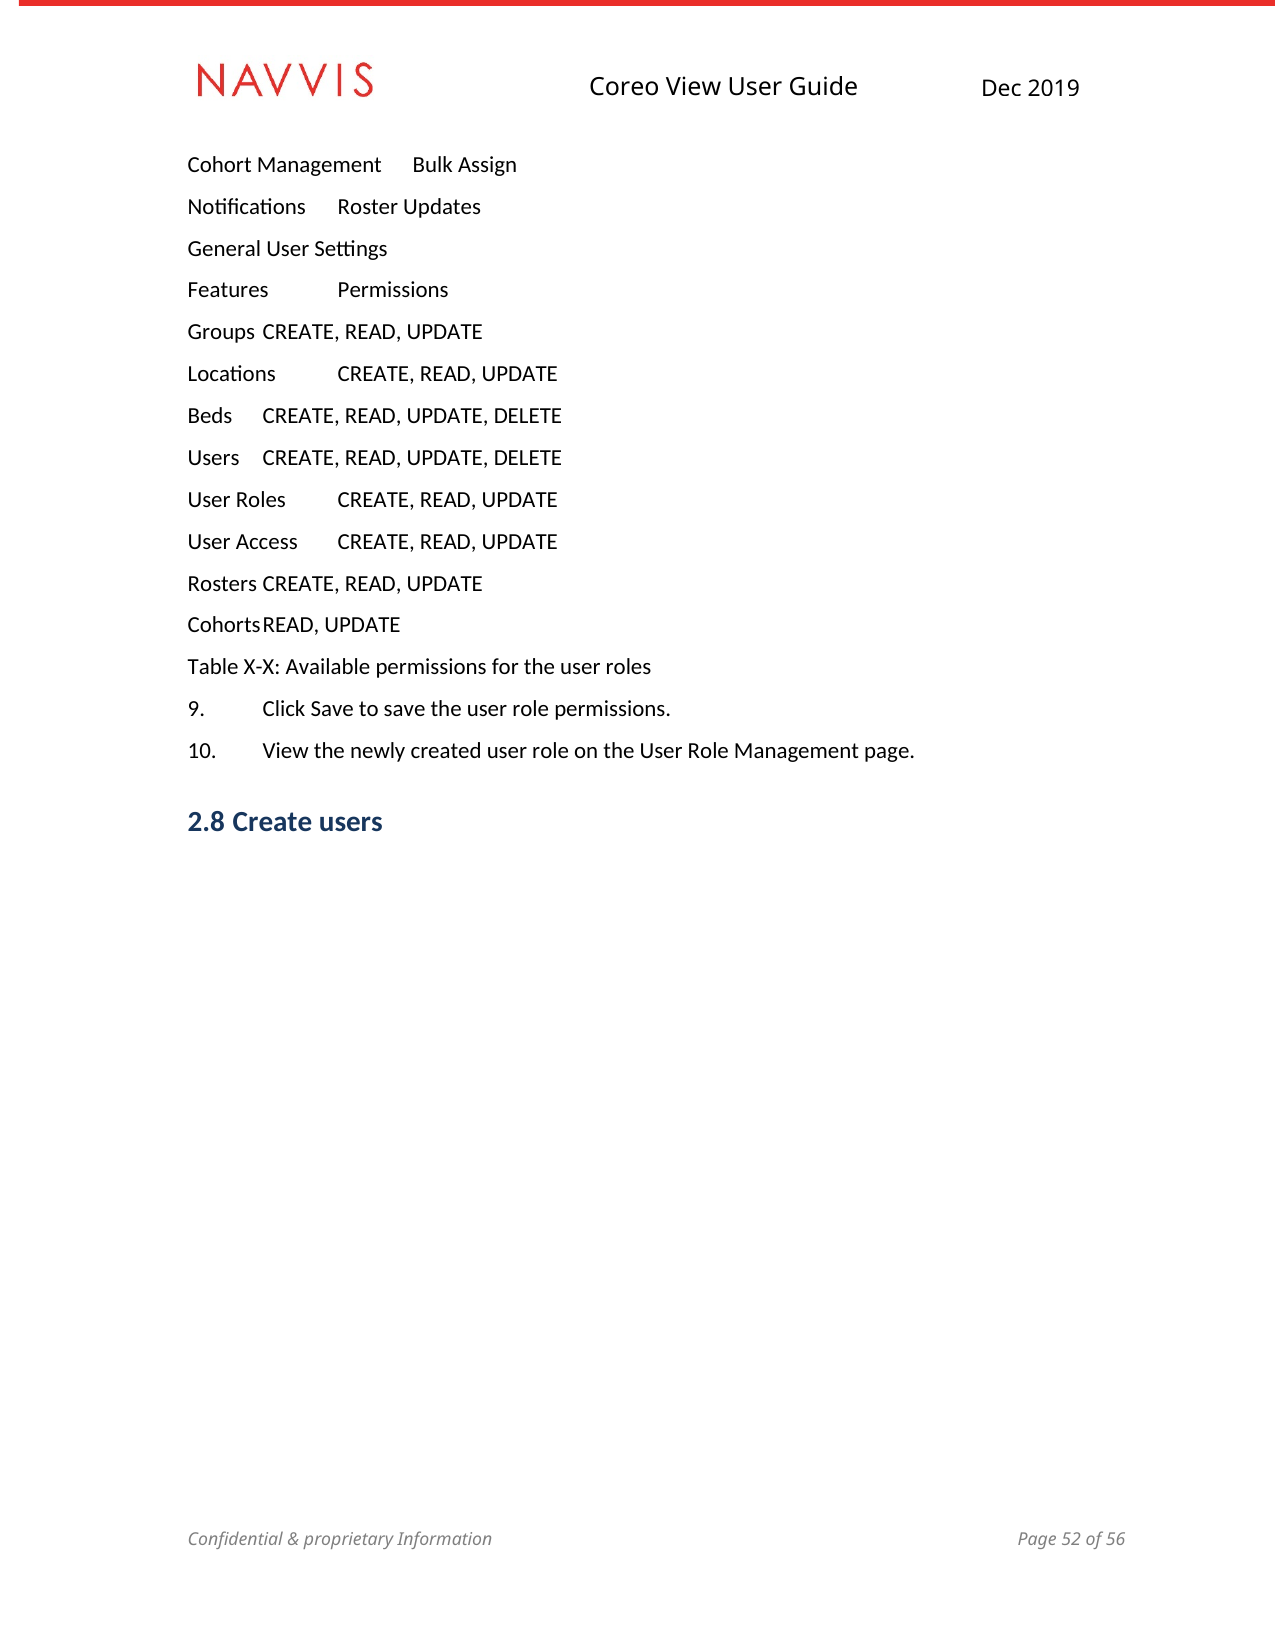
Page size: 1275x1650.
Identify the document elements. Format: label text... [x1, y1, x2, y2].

text Features Permissions [187, 276, 1087, 304]
text General User Settings [187, 234, 1087, 262]
text 9. Click Save to save the user role permissions. [187, 694, 1087, 722]
text Table X-X: Available permissions for the user roles [187, 652, 1087, 681]
text Rosters CREATE, READ, UPDATE [187, 569, 1087, 597]
text Users CREATE, READ, UPDATE, DELETE [187, 443, 1087, 471]
text Notifications Roster Updates [187, 192, 1087, 220]
text 10. View the newly created user role on the User Role Management page. [187, 736, 1087, 764]
text Beds CREATE, READ, UPDATE, DELETE [187, 401, 1087, 429]
text Groups CREATE, READ, UPDATE [187, 317, 1087, 346]
text User Roles CREATE, READ, UPDATE [187, 485, 1087, 513]
subtitle Create users [187, 803, 1087, 839]
text User Access CREATE, READ, UPDATE [187, 527, 1087, 555]
text Locations CREATE, READ, UPDATE [187, 359, 1087, 387]
text Cohort Management Bulk Assign [187, 150, 1087, 178]
picture [187, 55, 383, 104]
text Cohorts READ, UPDATE [187, 611, 1087, 639]
